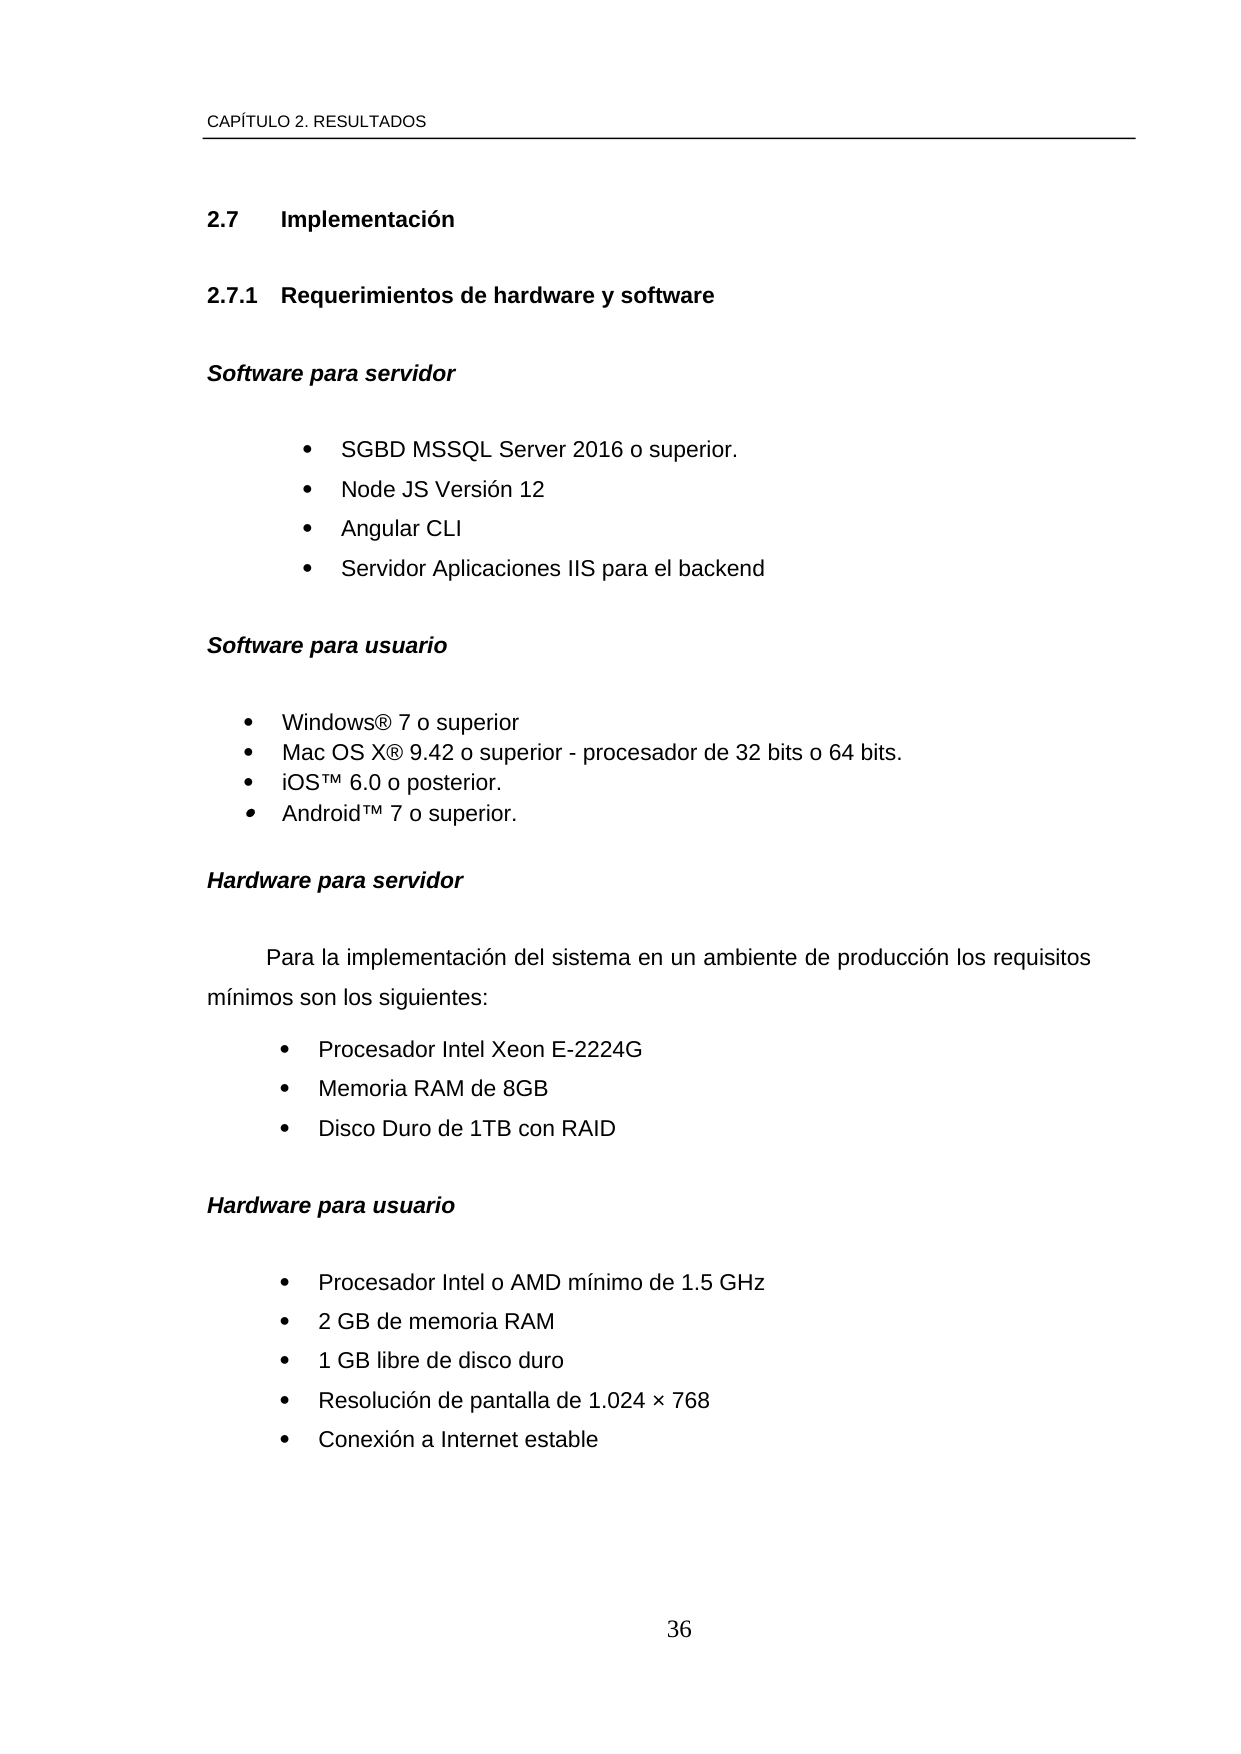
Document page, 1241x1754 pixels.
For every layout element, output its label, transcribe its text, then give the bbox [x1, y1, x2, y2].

list Disco Duro de 1TB con RAID [281, 1114, 1092, 1141]
list 1 GB libre de disco duro [281, 1347, 1092, 1374]
text Para la implementación del sistema en un ambiente de producción los requisitos mínimos son los siguientes: [207, 944, 1092, 1010]
list 2 GB de memoria RAM [281, 1308, 1092, 1334]
list Procesador Intel o AMD mínimo de 1.5 GHz [281, 1268, 1092, 1295]
list Mac OS X® 9.42 o superior - procesador de 32 bits o 64 bits. [244, 739, 1092, 765]
list Windows® 7 o superior [244, 709, 1092, 735]
list Conexión a Internet estable [281, 1426, 1092, 1453]
list Android™ 7 o superior. [244, 799, 1092, 826]
list Procesador Intel Xeon E-2224G [281, 1036, 1092, 1062]
subtitle Requerimientos de hardware y software [207, 282, 1092, 309]
subtitle Implementación [207, 206, 1092, 232]
list Resolución de pantalla de 1.024 × 768 [281, 1387, 1092, 1413]
list Servidor Aplicaciones IIS para el backend [303, 555, 1092, 581]
subtitle Hardware para usuario [207, 1192, 1092, 1218]
list SGBD MSSQL Server 2016 o superior. [303, 436, 1092, 463]
subtitle Hardware para servidor [207, 867, 1092, 893]
subtitle Software para usuario [207, 632, 1092, 658]
subtitle Software para servidor [207, 359, 1092, 386]
list Angular CLI [303, 515, 1092, 542]
list iOS™ 6.0 o posterior. [244, 769, 1092, 796]
list Node JS Versión 12 [303, 476, 1092, 502]
list Memoria RAM de 8GB [281, 1075, 1092, 1101]
